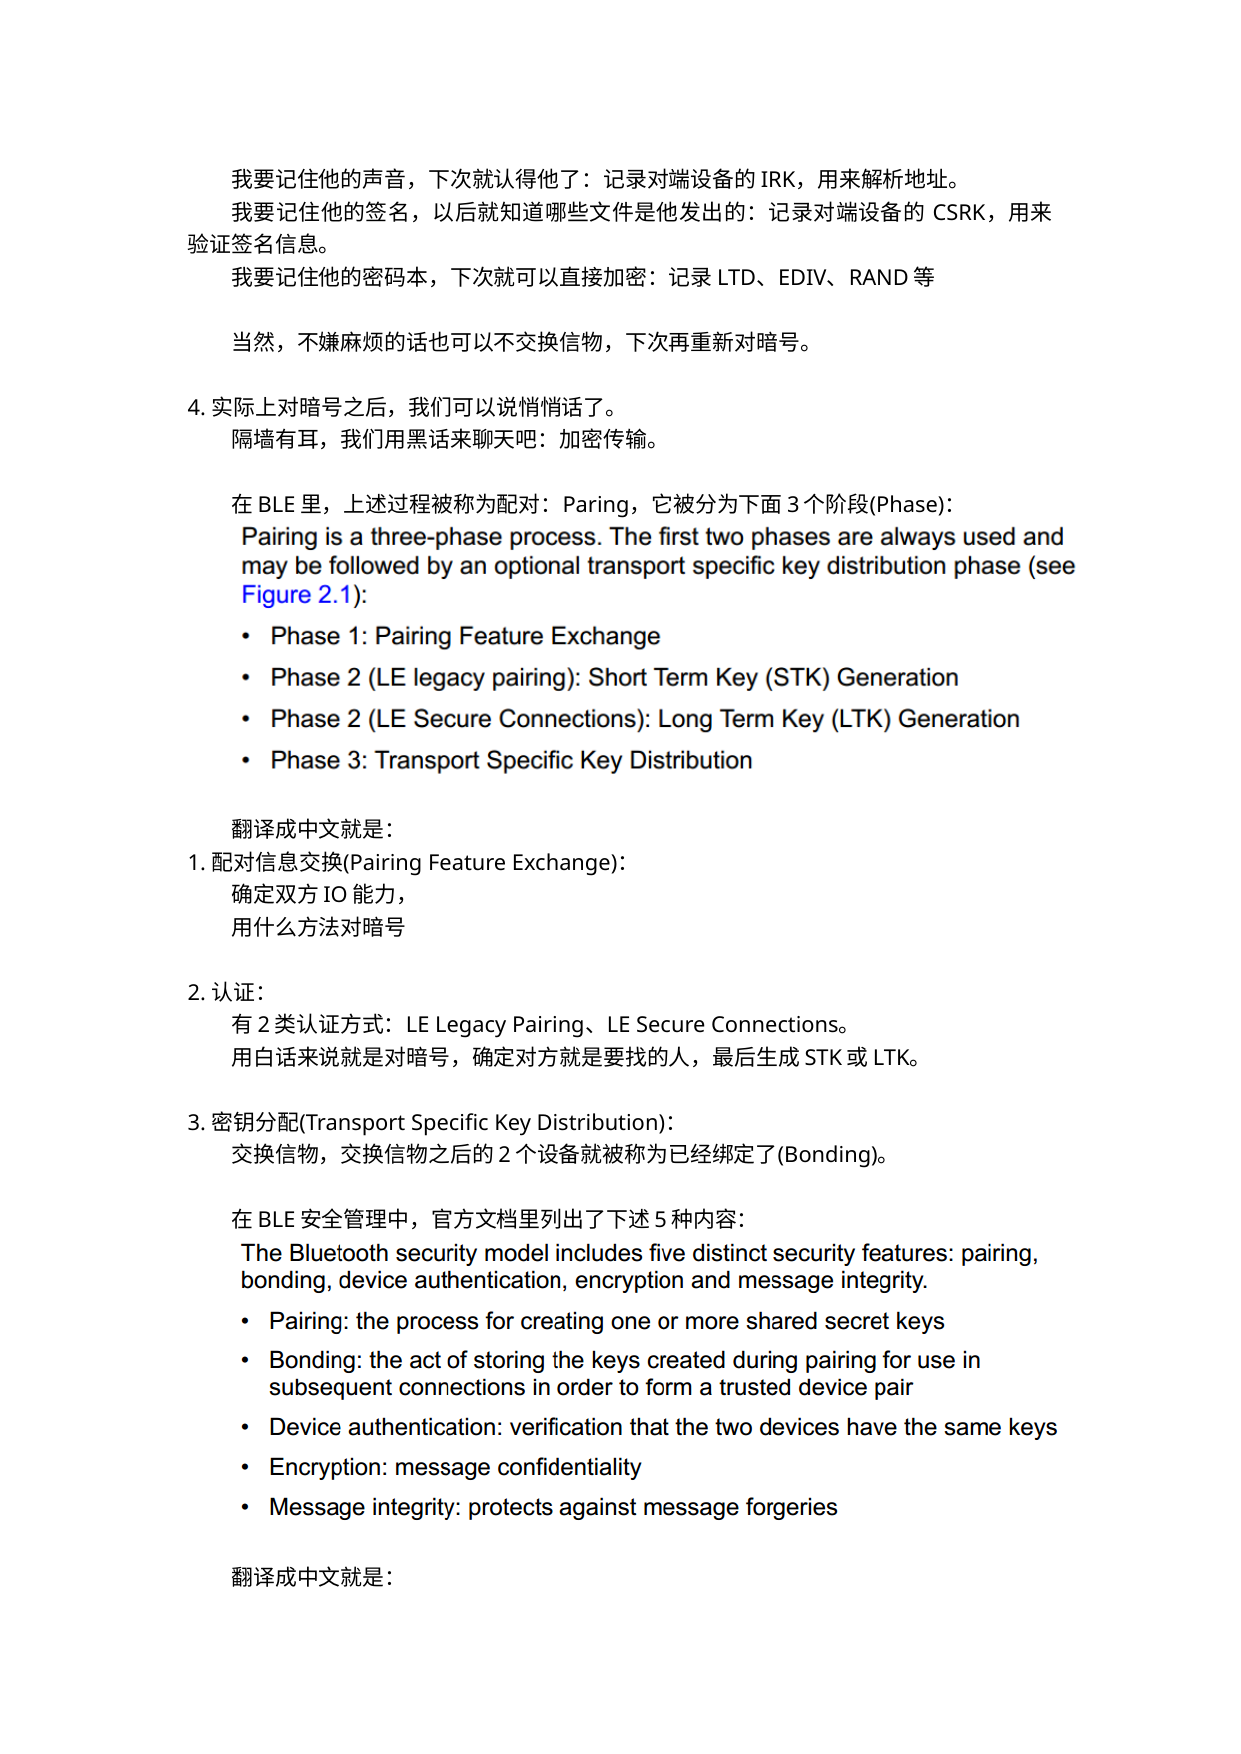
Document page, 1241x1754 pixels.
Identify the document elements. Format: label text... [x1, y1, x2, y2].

text 我要记住他的签名，以后就知道哪些文件是他发出的：记录对端设备的CSRK，用来验证签名信息。 [187, 194, 1053, 259]
picture [231, 1234, 1097, 1530]
text 翻译成中文就是： [187, 1559, 1053, 1592]
text 当然，不嫌麻烦的话也可以不交换信物，下次再重新对暗号。 [187, 324, 1053, 357]
text 我要记住他的密码本，下次就可以直接加密：记录LTD、EDIV、RAND等 [187, 259, 1053, 292]
text 用什么方法对暗号 [187, 909, 1053, 942]
picture [231, 519, 1097, 784]
text 我要记住他的声音，下次就认得他了：记录对端设备的IRK，用来解析地址。 [187, 162, 1053, 194]
text 4. 实际上对暗号之后，我们可以说悄悄话了。 [187, 389, 1053, 422]
text 隔墙有耳，我们用黑话来聊天吧：加密传输。 [187, 422, 1053, 454]
text 有2类认证方式：LE Legacy Pairing、LE Secure Connections。 [187, 1007, 1053, 1039]
text 确定双方IO能力， [187, 877, 1053, 909]
text 翻译成中文就是： [187, 812, 1053, 844]
text 1. 配对信息交换(Pairing Feature Exchange)： [187, 844, 1053, 877]
text 2. 认证： [187, 974, 1053, 1007]
text 用白话来说就是对暗号，确定对方就是要找的人，最后生成STK或LTK。 [187, 1039, 1053, 1072]
text 在BLE里，上述过程被称为配对：Paring，它被分为下面3个阶段(Phase)： [187, 487, 1053, 519]
text 交换信物，交换信物之后的2个设备就被称为已经绑定了(Bonding)。 [187, 1137, 1053, 1169]
text 3. 密钥分配(Transport Specific Key Distribution)： [187, 1104, 1053, 1137]
text 在BLE安全管理中，官方文档里列出了下述5种内容： [187, 1202, 1053, 1234]
